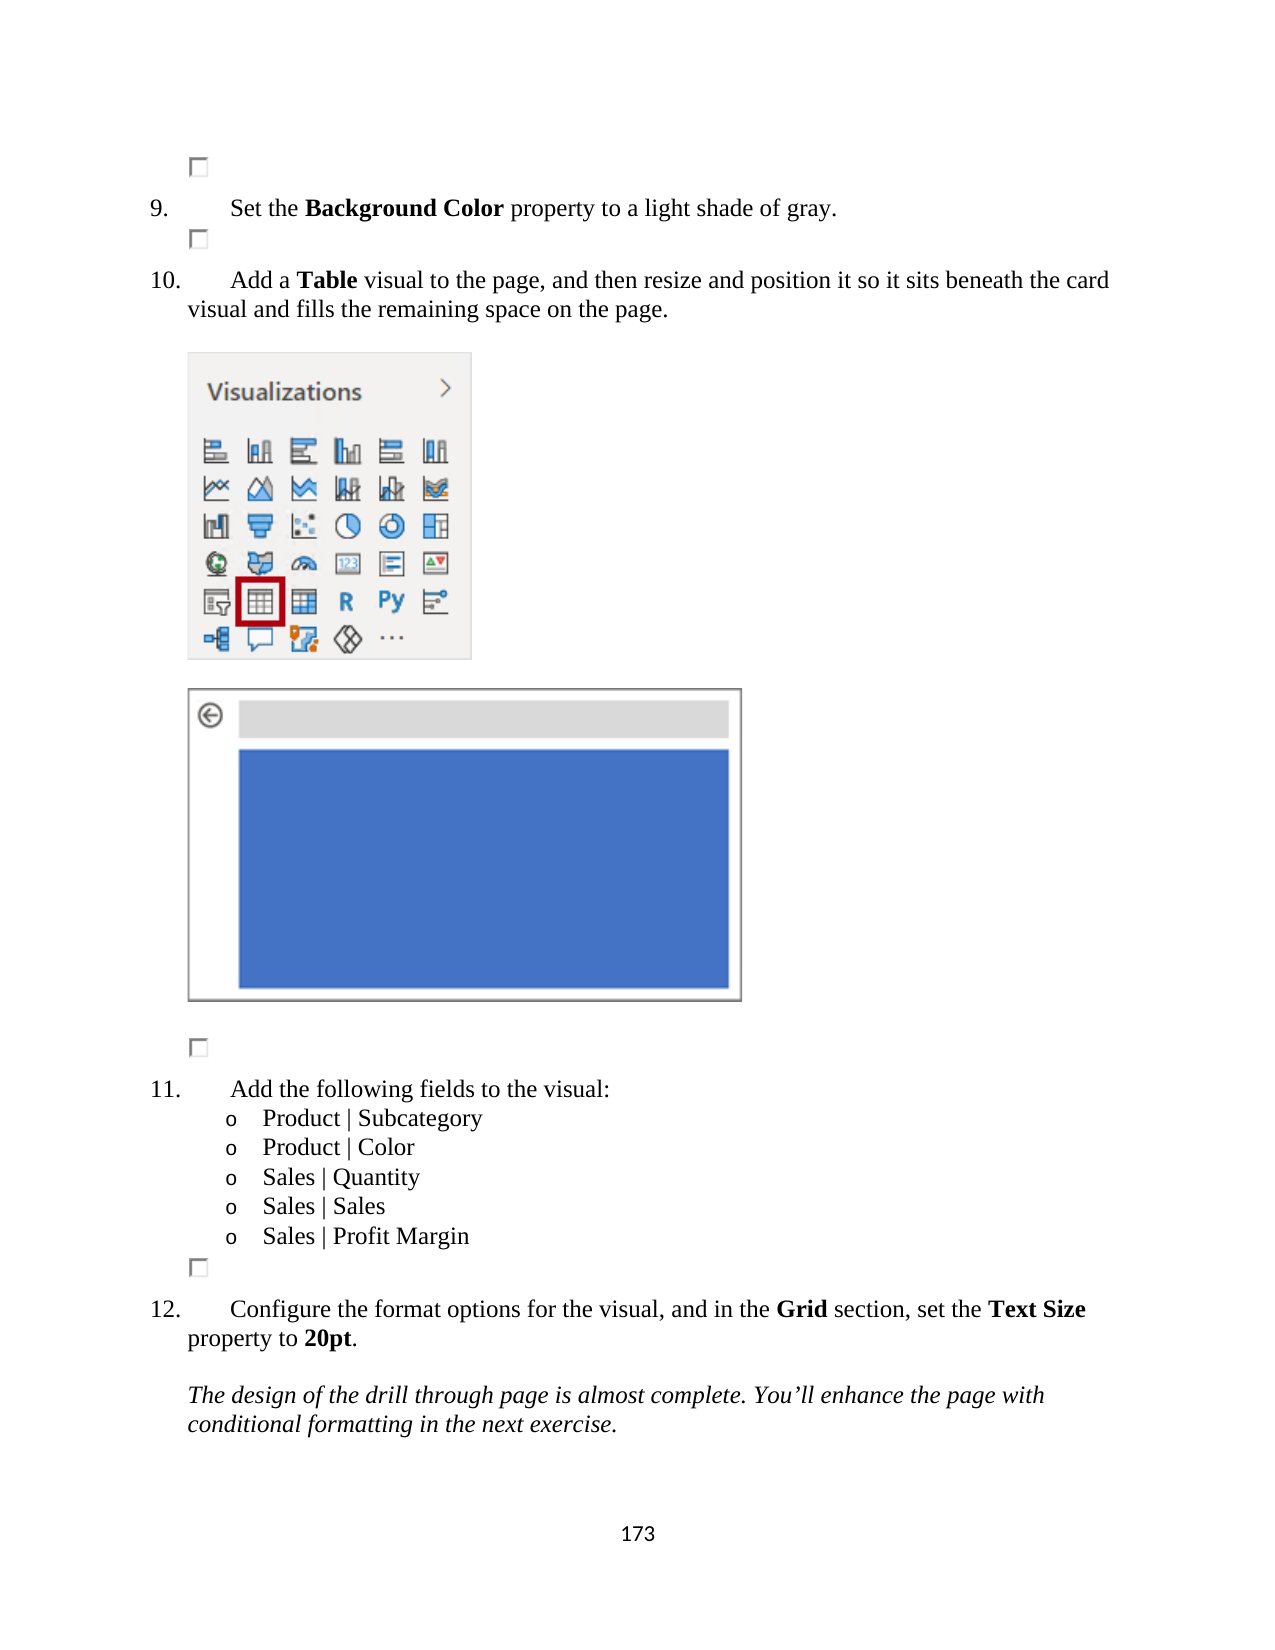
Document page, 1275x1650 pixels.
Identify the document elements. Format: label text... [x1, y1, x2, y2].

list Product | Color [225, 1132, 1162, 1162]
list Sales | Sales [225, 1191, 1162, 1221]
text The design of the drill through page is almost complete. You’ll enhance the page with conditional formatting in the next exercise. [187, 1381, 1162, 1438]
list Sales | Quantity [225, 1162, 1162, 1191]
list Add the following fields to the visual: [150, 1030, 1162, 1103]
picture [187, 688, 743, 1002]
list Add a Table visual to the page, and then resize and position it so it sits beneath the card visual and fills the remaining space on the page. [150, 222, 1162, 323]
list Configure the format options for the visual, and in the Grid section, set the Text Size property to 20pt. [150, 1251, 1162, 1351]
picture [187, 352, 472, 660]
list Sales | Profit Margin [225, 1221, 1162, 1251]
list Product | Subcategory [225, 1103, 1162, 1132]
list Set the Background Color property to a light shade of gray. [150, 150, 1162, 222]
